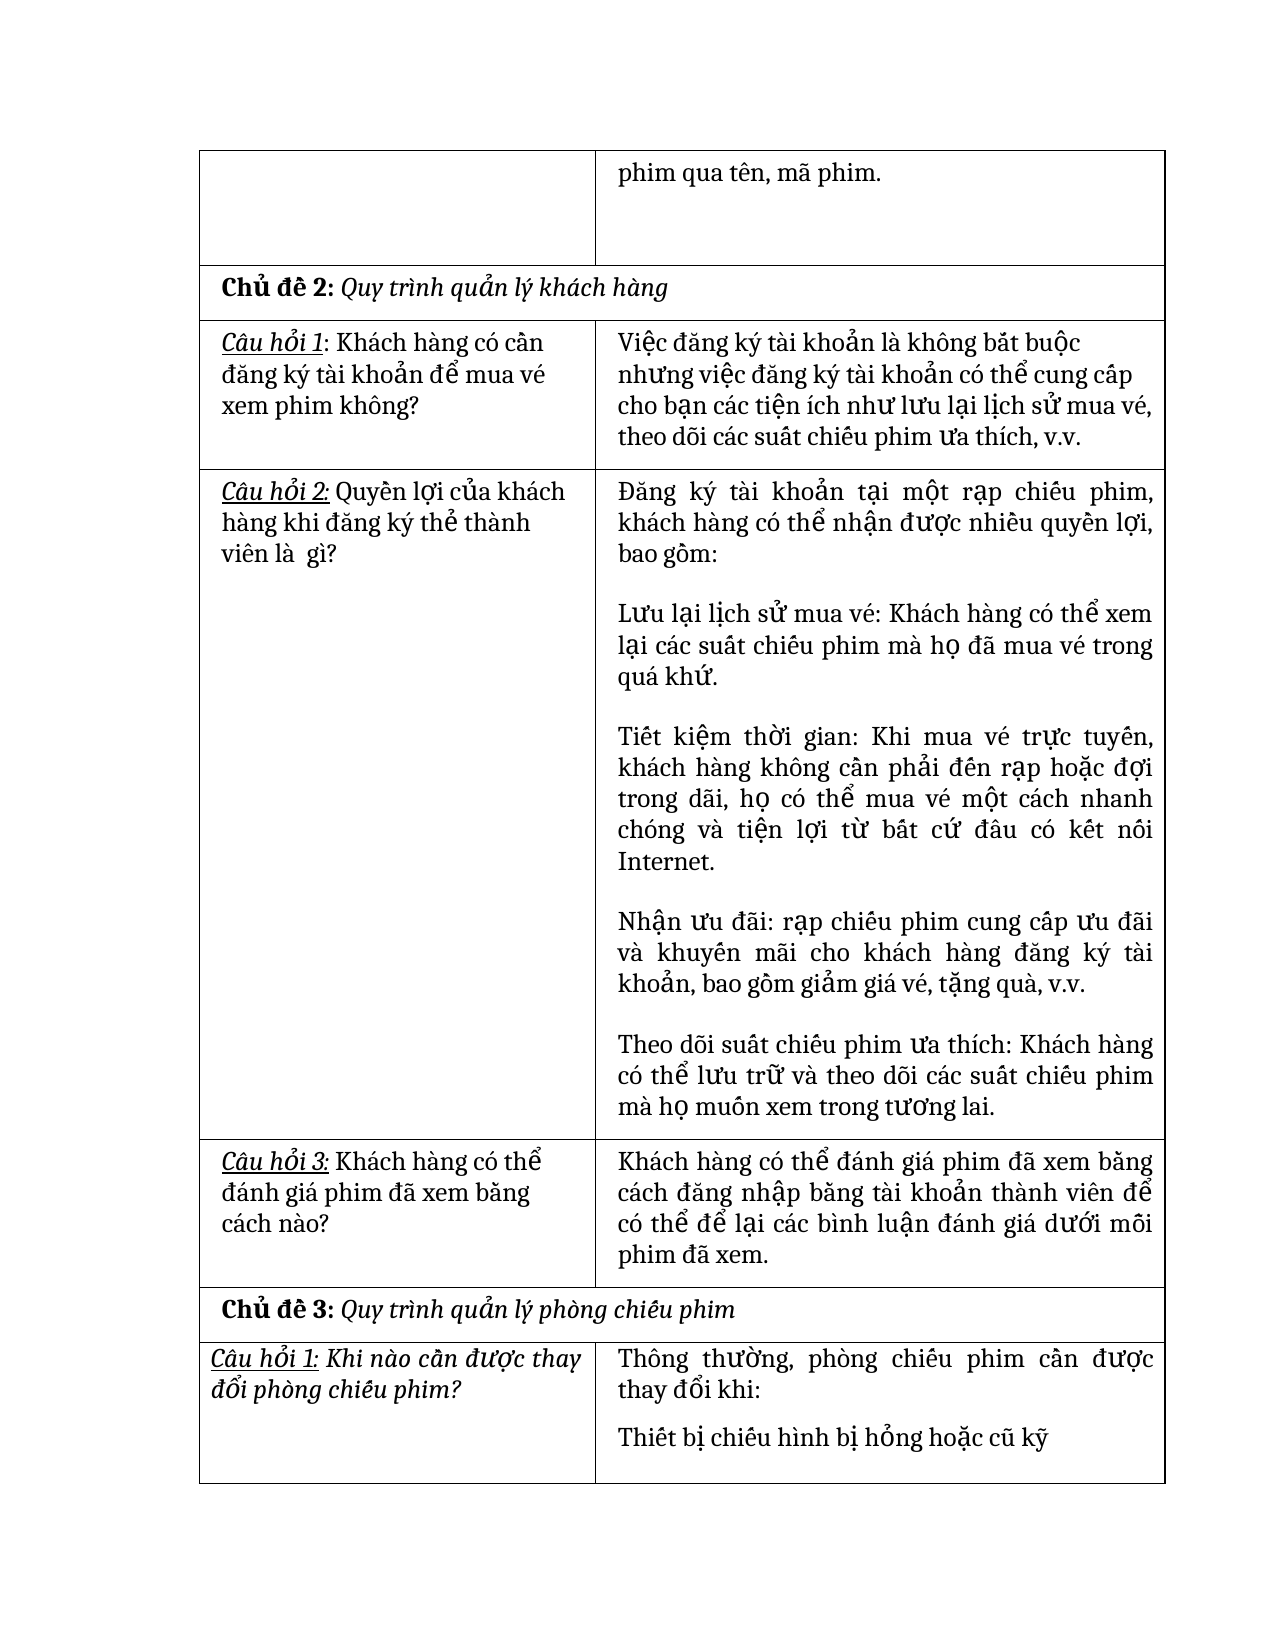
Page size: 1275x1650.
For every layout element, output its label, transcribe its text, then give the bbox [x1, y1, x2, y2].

table_cell Câu hỏi 3: Khách hàng có thể đánh giá phim đã xem bằng cách nào? [200, 1140, 595, 1287]
table_cell Chủ đề 3: Quy trình quản lý phòng chiếu phim [200, 1288, 1164, 1342]
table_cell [596, 151, 1164, 265]
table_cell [200, 1343, 595, 1482]
table_cell Chủ đề 2: Quy trình quản lý khách hàng [200, 266, 1164, 320]
table_cell Khách hàng có thể đánh giá phim đã xem bằng cách đăng nhập bằng tài khoản thành viên để có thể để lại các bình luận đánh giá dưới mỗi phim đã xem. [596, 1140, 1164, 1287]
table_cell Việc đăng ký tài khoản là không bắt buộc nhưng việc đăng ký tài khoản có thể cung cấp cho bạn các tiện ích như lưu lại lịch sử mua vé, theo dõi các suất chiếu phim ưa thích, v.v. [596, 321, 1164, 469]
table_cell Đăng ký tài khoản tại một rạp chiếu phim, khách hàng có thể nhận được nhiều quyền lợi, bao gồm: Lưu lại lịch sử mua vé: Khách hàng có thể xem lại các suất chiếu phim mà họ đã mua vé trong quá khứ. Tiết kiệm thời gian: Khi mua vé trực tuyến, khách hàng không cần phải đến rạp hoặc đợi trong dãi, họ có thể mua vé một cách nhanh chóng và tiện lợi từ bất cứ đâu có kết nối Internet. Nhận ưu đãi: rạp chiếu phim cung cấp ưu đãi và khuyến mãi cho khách hàng đăng ký tài khoản, bao gồm giảm giá vé, tặng quà, v.v. Theo dõi suất chiếu phim ưa thích: Khách hàng có thể lưu trữ và theo dõi các suất chiếu phim mà họ muốn xem trong tương lai. [596, 470, 1164, 1139]
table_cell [200, 151, 595, 265]
table_cell Câu hỏi 1: Khách hàng có cần đăng ký tài khoản để mua vé xem phim không? [200, 321, 595, 469]
table_cell Câu hỏi 2: Quyền lợi của khách hàng khi đăng ký thẻ thành viên là gì? [200, 470, 595, 1139]
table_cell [596, 1343, 1164, 1482]
